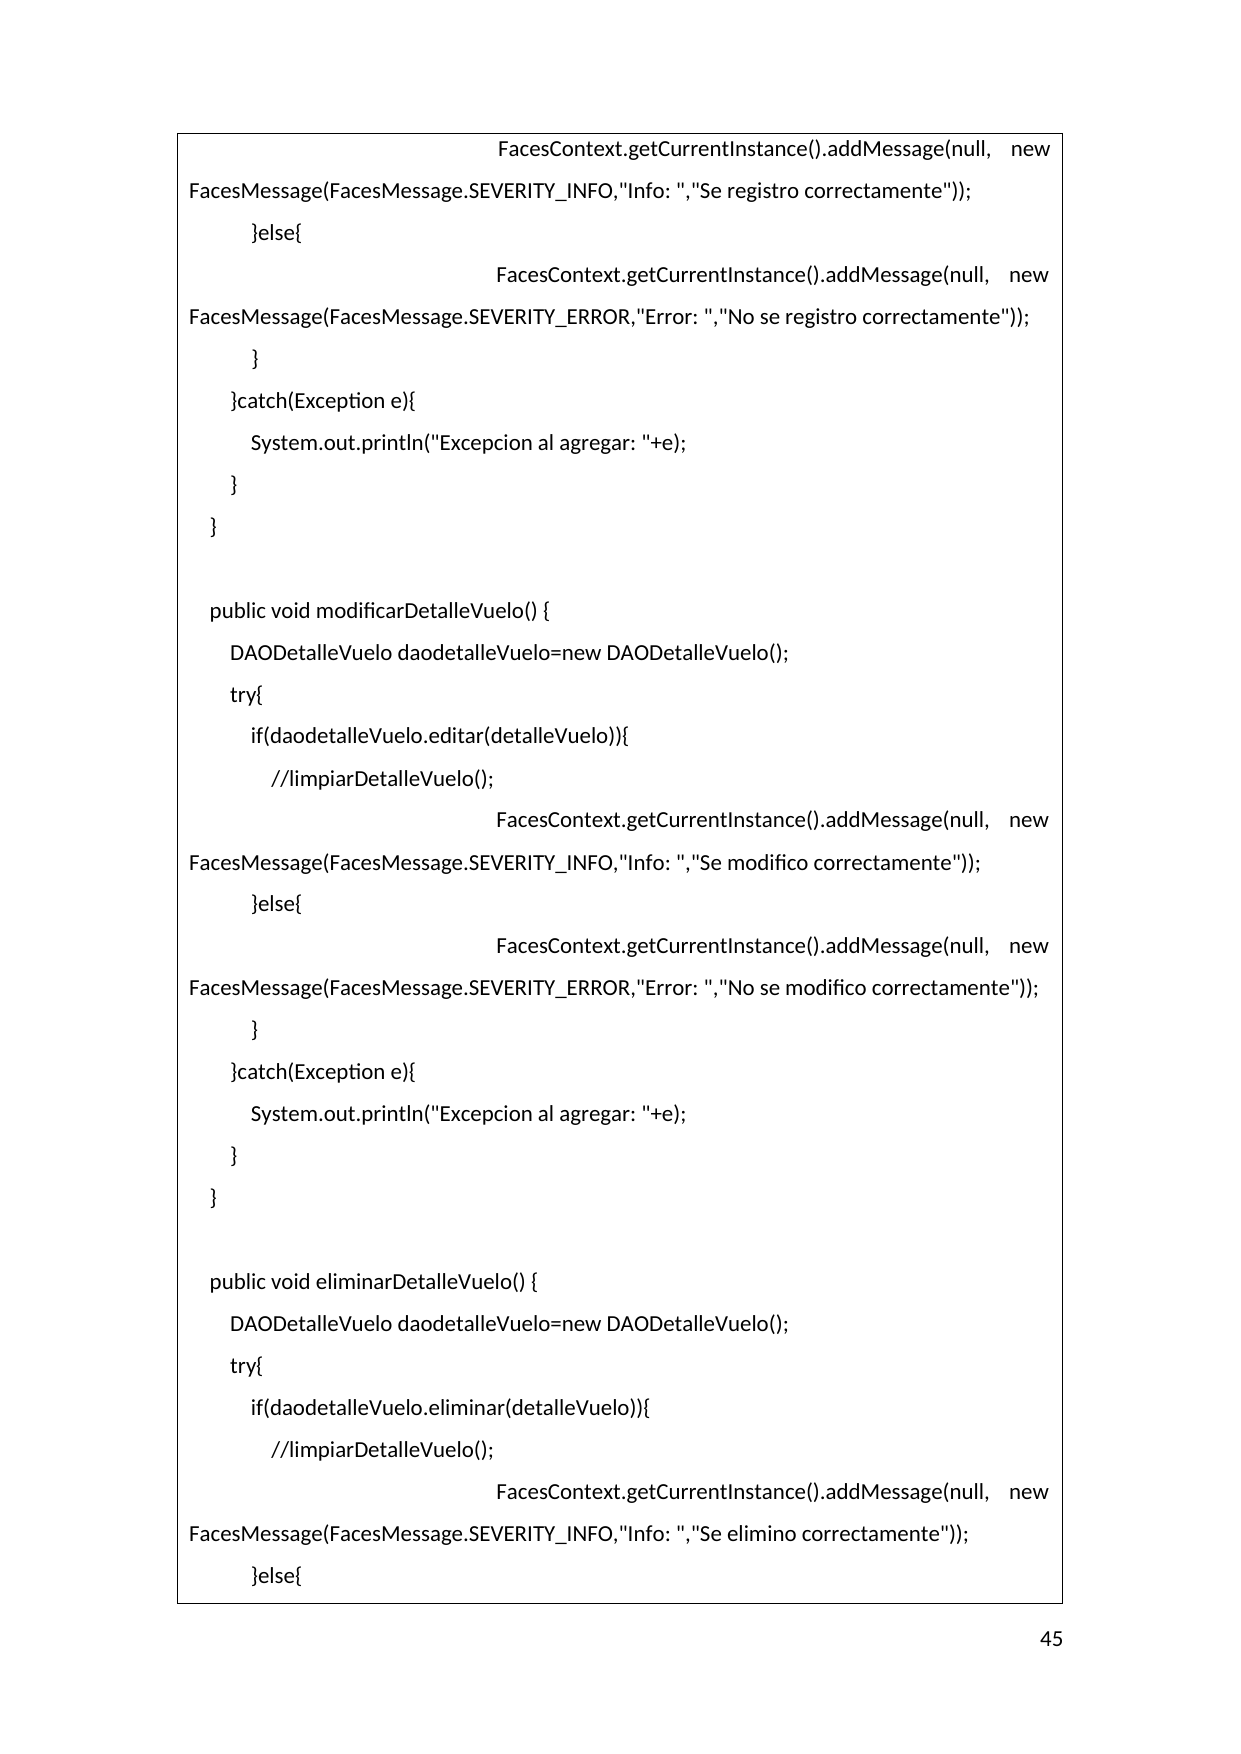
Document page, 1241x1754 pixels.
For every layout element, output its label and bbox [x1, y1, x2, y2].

table_header [178, 134, 1062, 1602]
